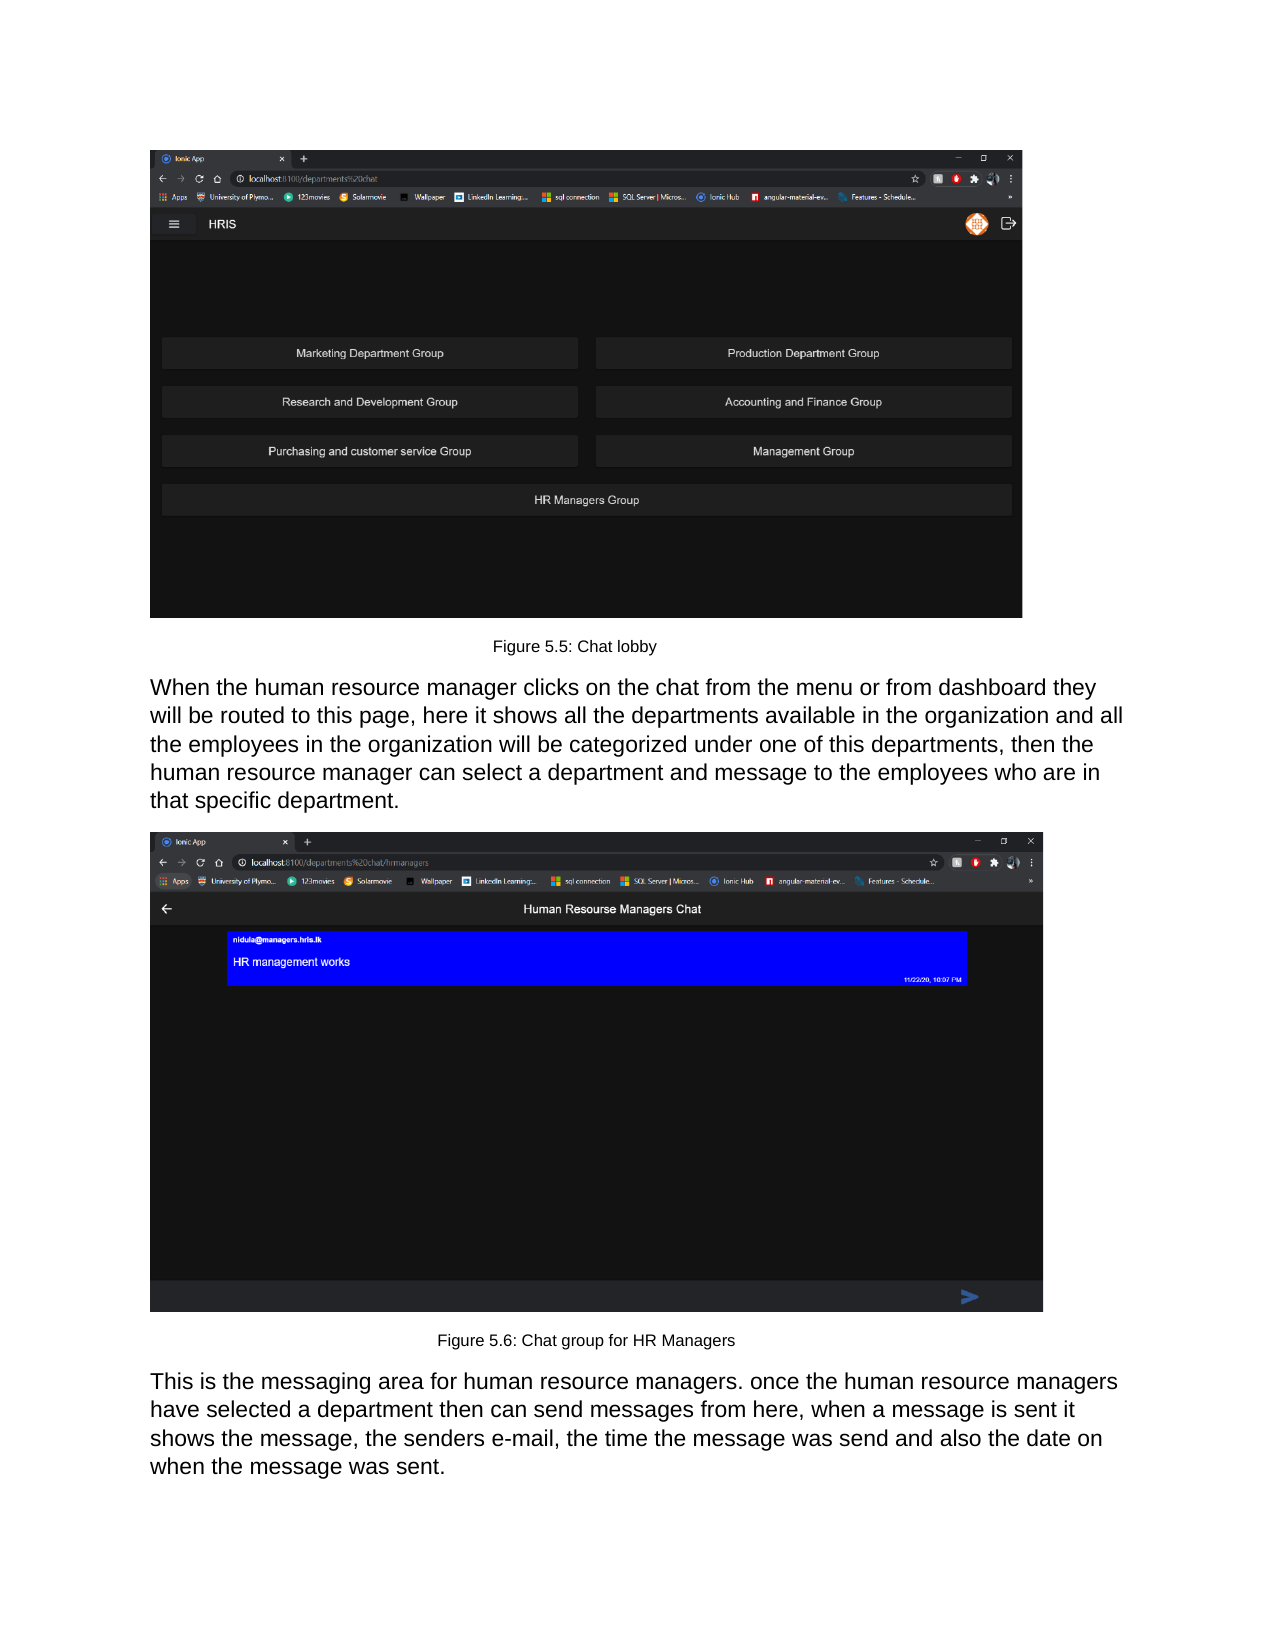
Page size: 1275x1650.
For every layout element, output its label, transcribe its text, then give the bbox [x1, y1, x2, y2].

picture [150, 150, 1023, 618]
text Figure 5.5: Chat lobby [150, 636, 1125, 656]
text Figure 5.6: Chat group for HR Managers [150, 1330, 1125, 1349]
text When the human resource manager clicks on the chat from the menu or from dashboard they will be routed to this page, here it shows all the departments available in the organization and all the employees in the organization will be categorized under one of this departments, then the human resource manager can select a department and message to the employees who are in that specific department. [150, 674, 1125, 814]
text This is the messaging area for human resource managers. once the human resource managers have selected a department then can send messages from here, when a message is sent it shows the message, the senders e-mail, the time the message was send and also the date on when the message was sent. [150, 1368, 1125, 1479]
picture [150, 832, 1044, 1312]
